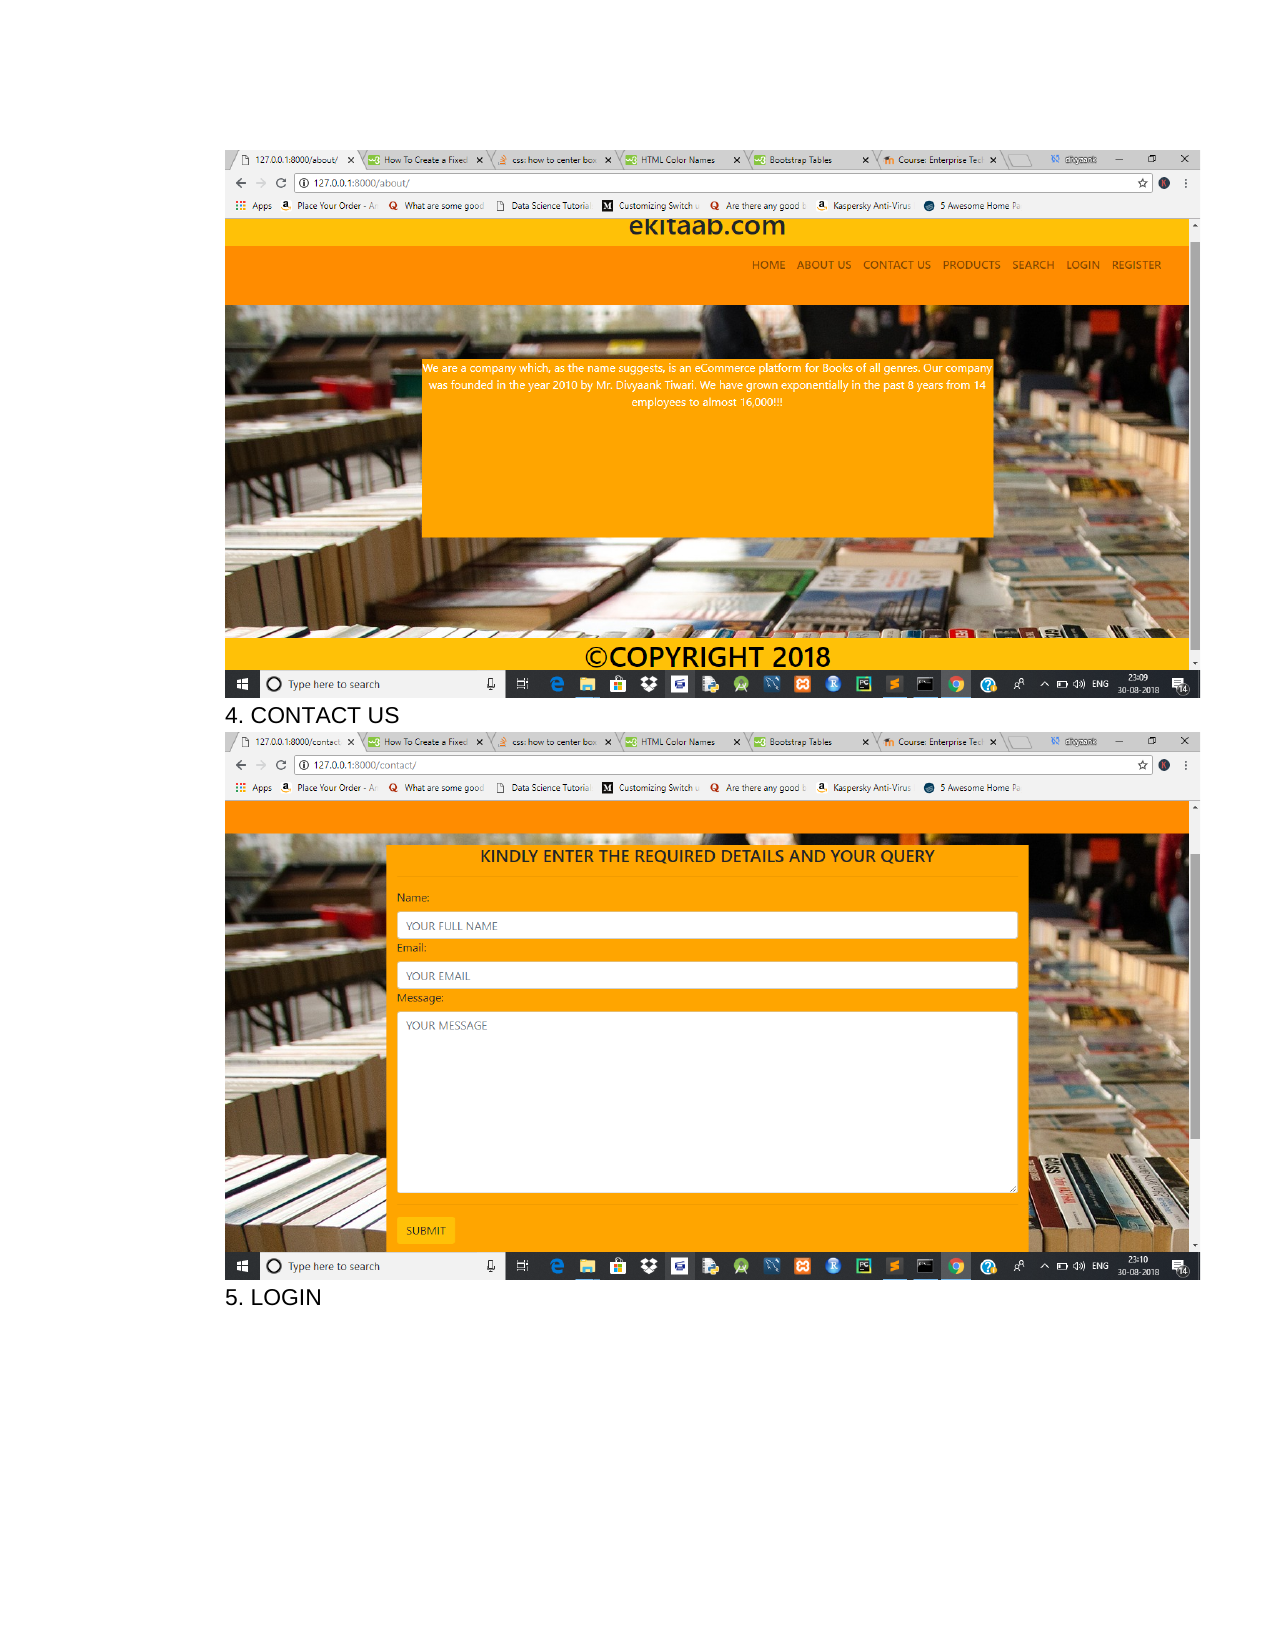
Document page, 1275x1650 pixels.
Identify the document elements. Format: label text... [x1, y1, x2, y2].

text 5. LOGIN [225, 1284, 1125, 1310]
text 4. CONTACT US [225, 702, 1125, 728]
picture [225, 732, 1200, 1280]
picture [225, 150, 1200, 698]
